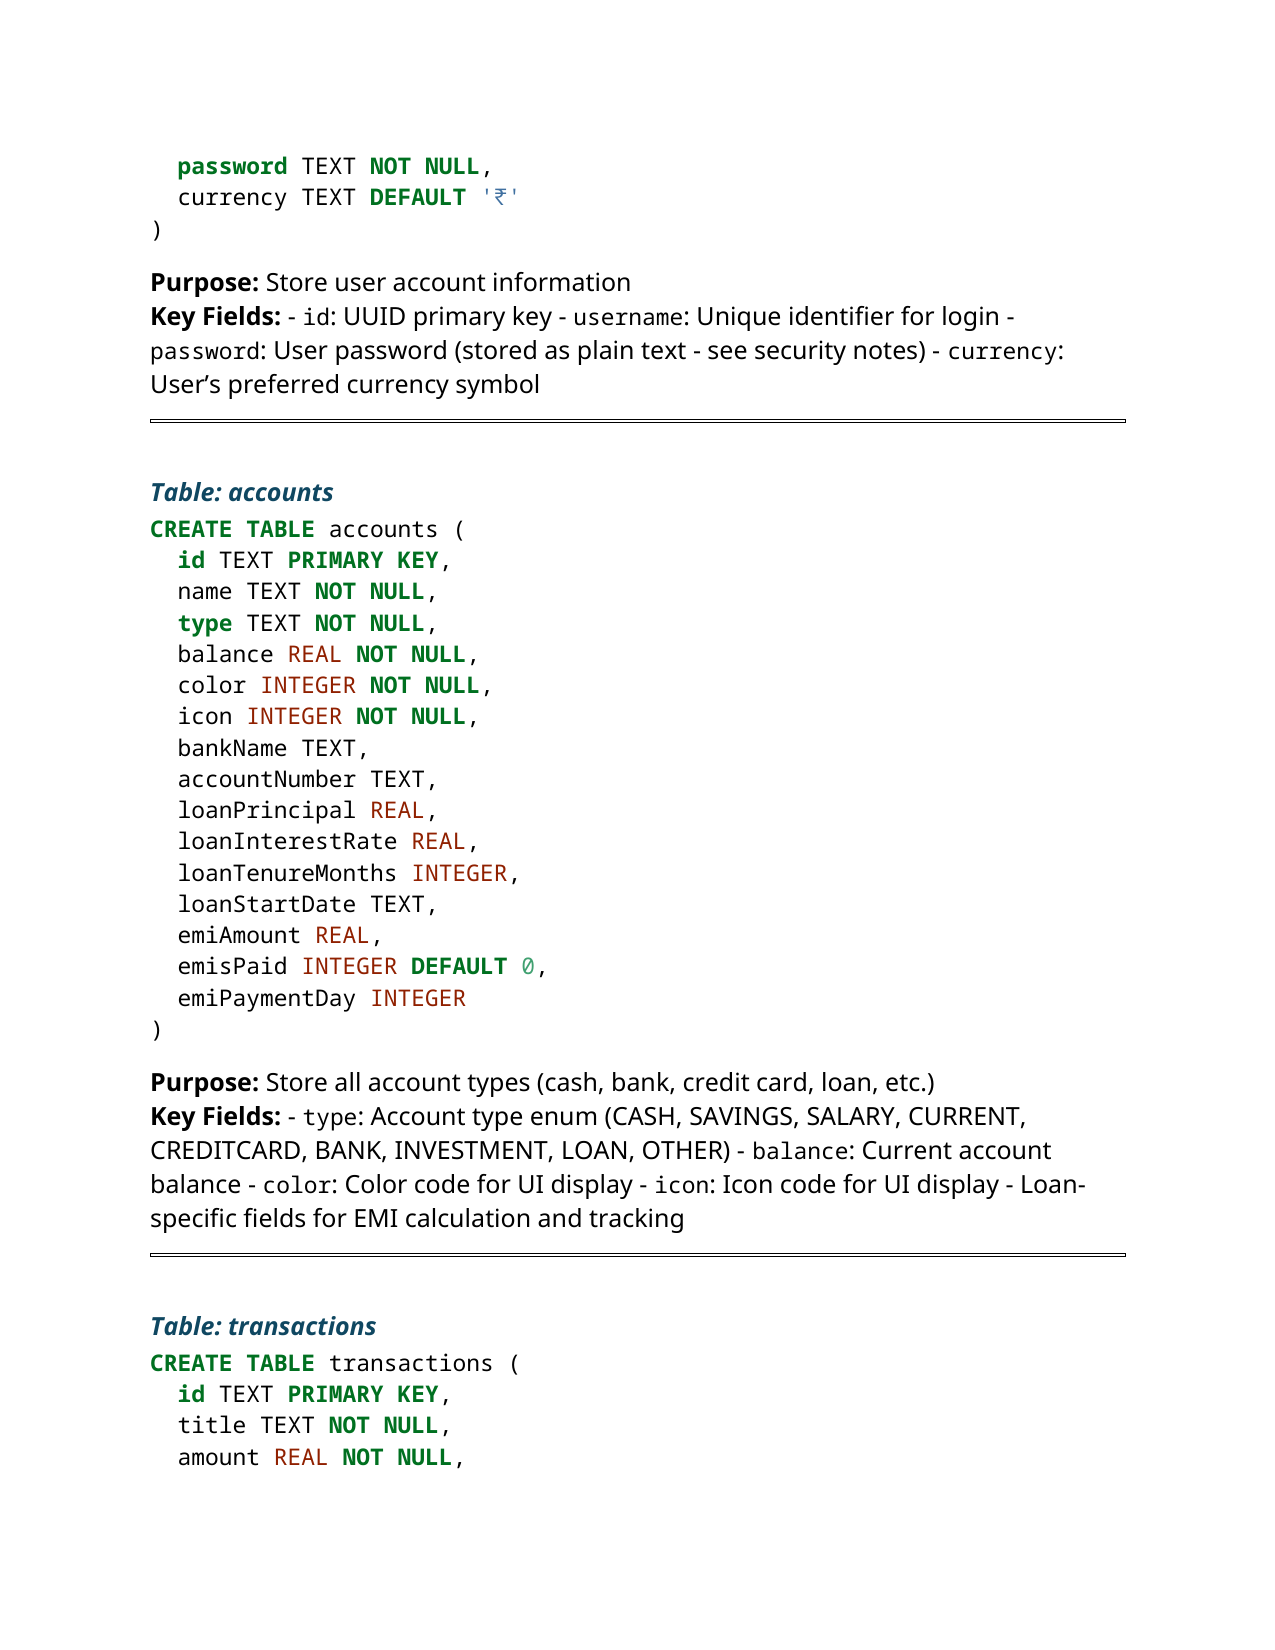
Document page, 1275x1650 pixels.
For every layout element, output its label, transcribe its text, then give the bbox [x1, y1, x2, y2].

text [150, 1347, 1125, 1472]
text CREATE TABLE accounts ( id TEXT PRIMARY KEY, name TEXT NOT NULL, type TEXT NOT NULL, balance REAL NOT NULL, color INTEGER NOT NULL, icon INTEGER NOT NULL, bankName TEXT, accountNumber TEXT, loanPrincipal REAL, loanInterestRate REAL, loanTenureMonths INTEGER, loanStartDate TEXT, emiAmount REAL, emisPaid INTEGER DEFAULT 0, emiPaymentDay INTEGER ) [150, 513, 1125, 1044]
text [150, 150, 1125, 244]
text Purpose: Store all account types (cash, bank, credit card, loan, etc.) Key Fields: - type: Account type enum (CASH, SAVINGS, SALARY, CURRENT, CREDITCARD, BANK, INVESTMENT, LOAN, OTHER) - balance: Current account balance - color: Color code for UI display - icon: Icon code for UI display - Loan-specific fields for EMI calculation and tracking [150, 1065, 1125, 1235]
subtitle Table: transactions [150, 1309, 1125, 1343]
subtitle Table: accounts [150, 474, 1125, 508]
text Purpose: Store user account information Key Fields: - id: UUID primary key - username: Unique identifier for login - password: User password (stored as plain text - see security notes) - currency: User’s preferred currency symbol [150, 264, 1125, 401]
